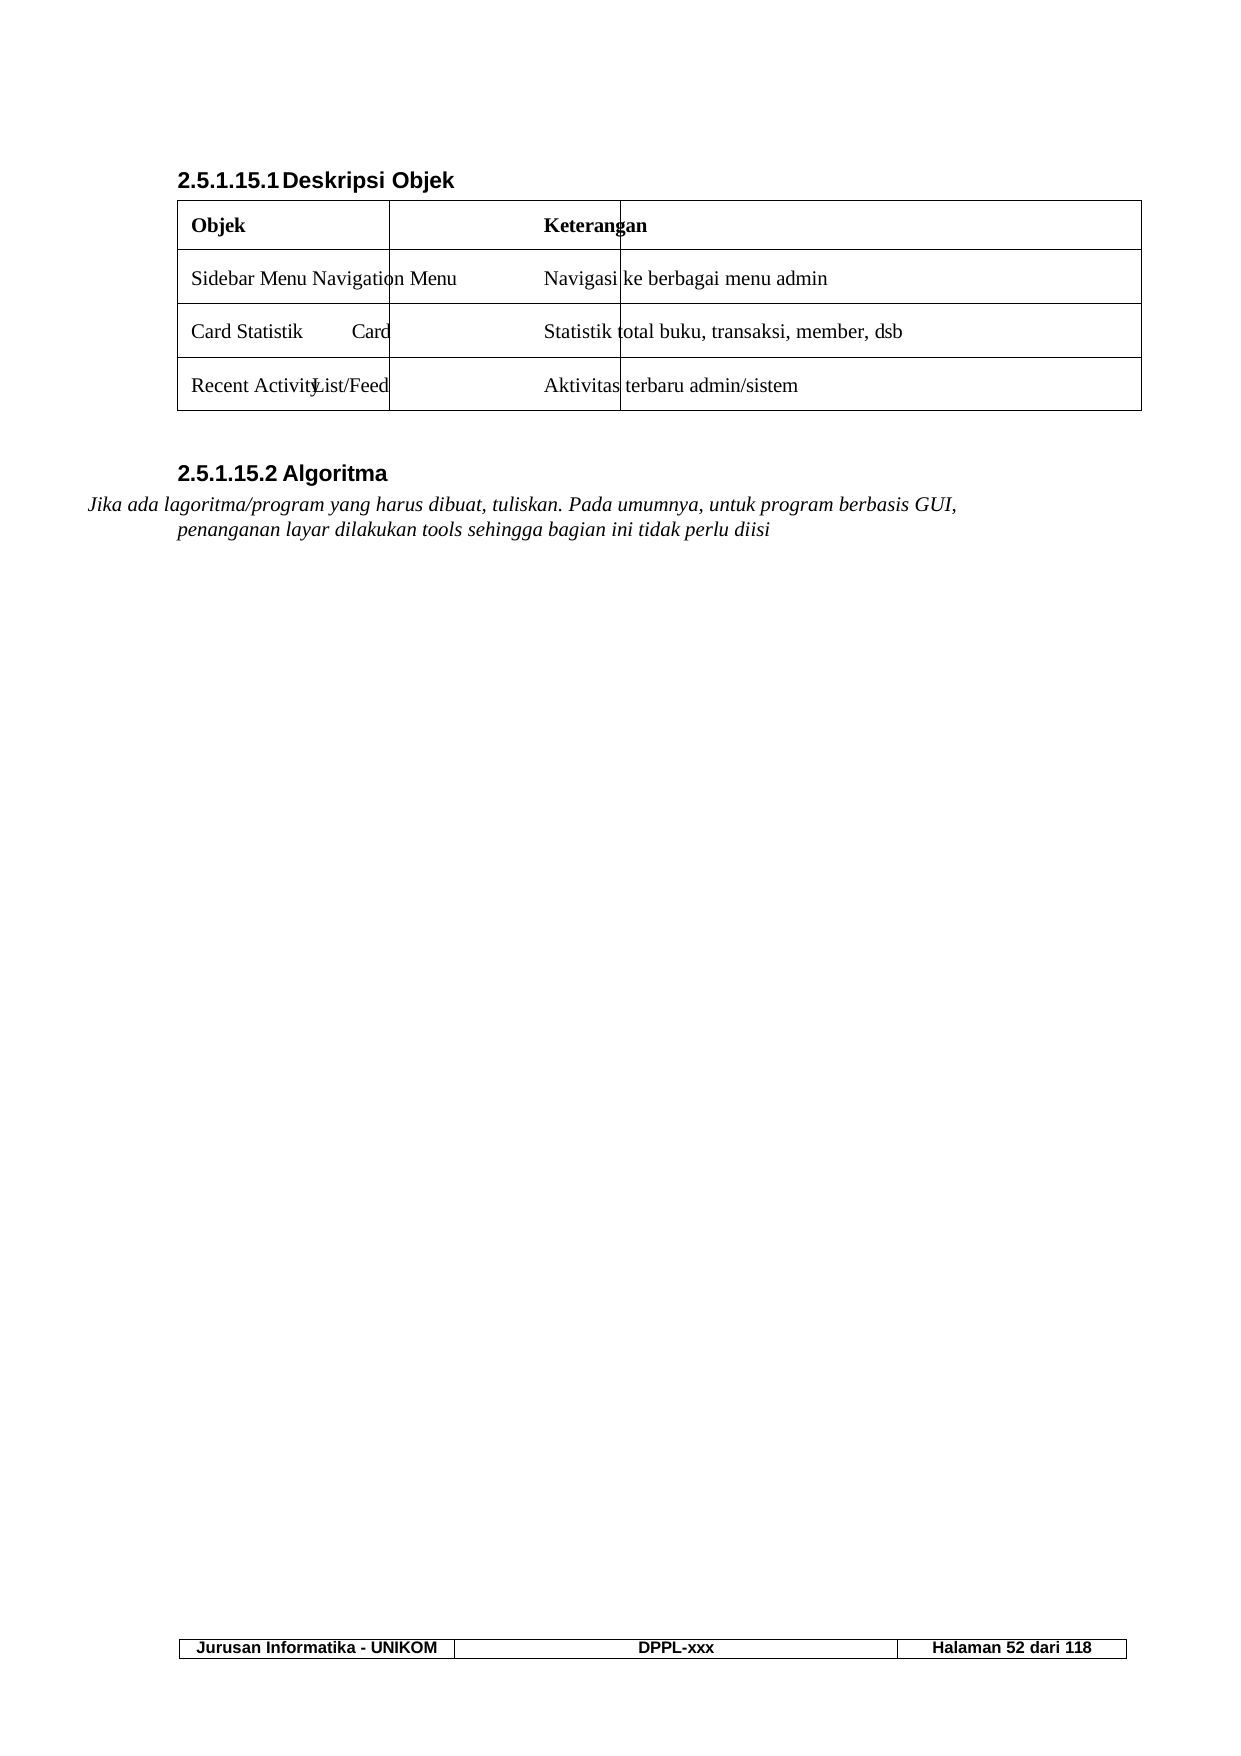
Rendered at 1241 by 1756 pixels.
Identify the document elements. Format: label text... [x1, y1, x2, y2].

text Jika ada lagoritma/program yang harus dibuat, tuliskan. Pada umumnya, untuk program berbasis GUI, penanganan layar dilakukan tools sehingga bagian ini tidak perlu diisi [87, 492, 1047, 541]
table_header Jenis [390, 201, 620, 249]
subtitle Deskripsi Objek [177, 167, 1211, 193]
table_header Keterangan [621, 201, 1141, 249]
list Algoritma [177, 460, 1211, 486]
table_cell Navigasi ke berbagai menu admin [621, 250, 1141, 303]
table_cell List/Feed [390, 358, 620, 409]
table_cell Recent Activity [178, 358, 389, 409]
table_header Objek [178, 201, 389, 249]
table_cell Statistik total buku, transaksi, member, dsb [621, 304, 1141, 357]
table_cell Sidebar Menu [178, 250, 389, 303]
table_cell Navigation Menu [390, 250, 620, 303]
table_cell Card Statistik [178, 304, 389, 357]
table_cell Aktivitas terbaru admin/sistem [621, 358, 1141, 409]
table_cell Info Card [390, 304, 620, 357]
